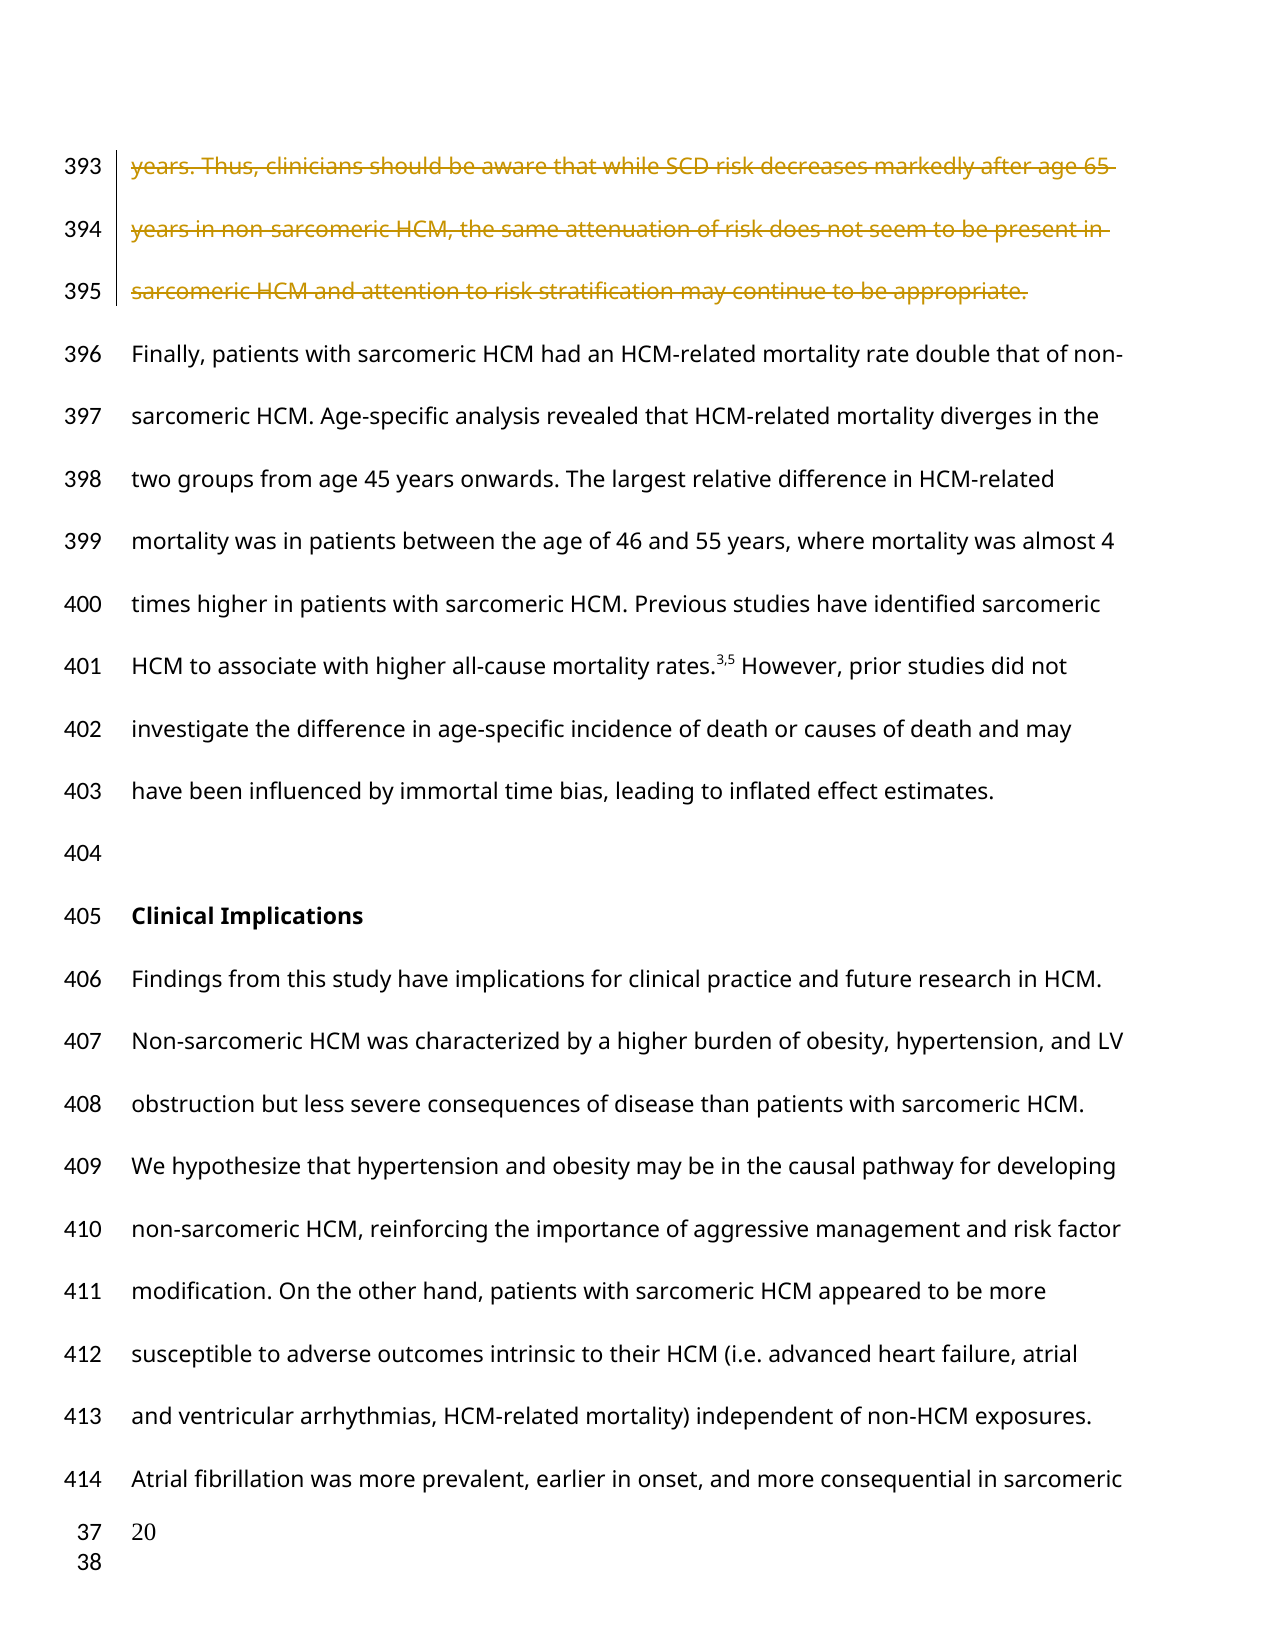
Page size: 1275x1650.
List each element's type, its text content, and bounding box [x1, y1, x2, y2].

text Finally, patients with sarcomeric HCM had an HCM-related mortality rate double that of non-sarcomeric HCM. Age-specific analysis revealed that HCM-related mortality diverges in the two groups from age 45 years onwards. The largest relative difference in HCM-related mortality was in patients between the age of 46 and 55 years, where mortality was almost 4 times higher in patients with sarcomeric HCM. Previous studies have identified sarcomeric HCM to associate with higher all-cause mortality rates.3,5 However, prior studies did not investigate the difference in age-specific incidence of death or causes of death and may have been influenced by immortal time bias, leading to inflated effect estimates. [131, 337, 1125, 806]
text Clinical Implications [131, 900, 1125, 931]
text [131, 962, 1125, 1494]
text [131, 150, 1125, 306]
